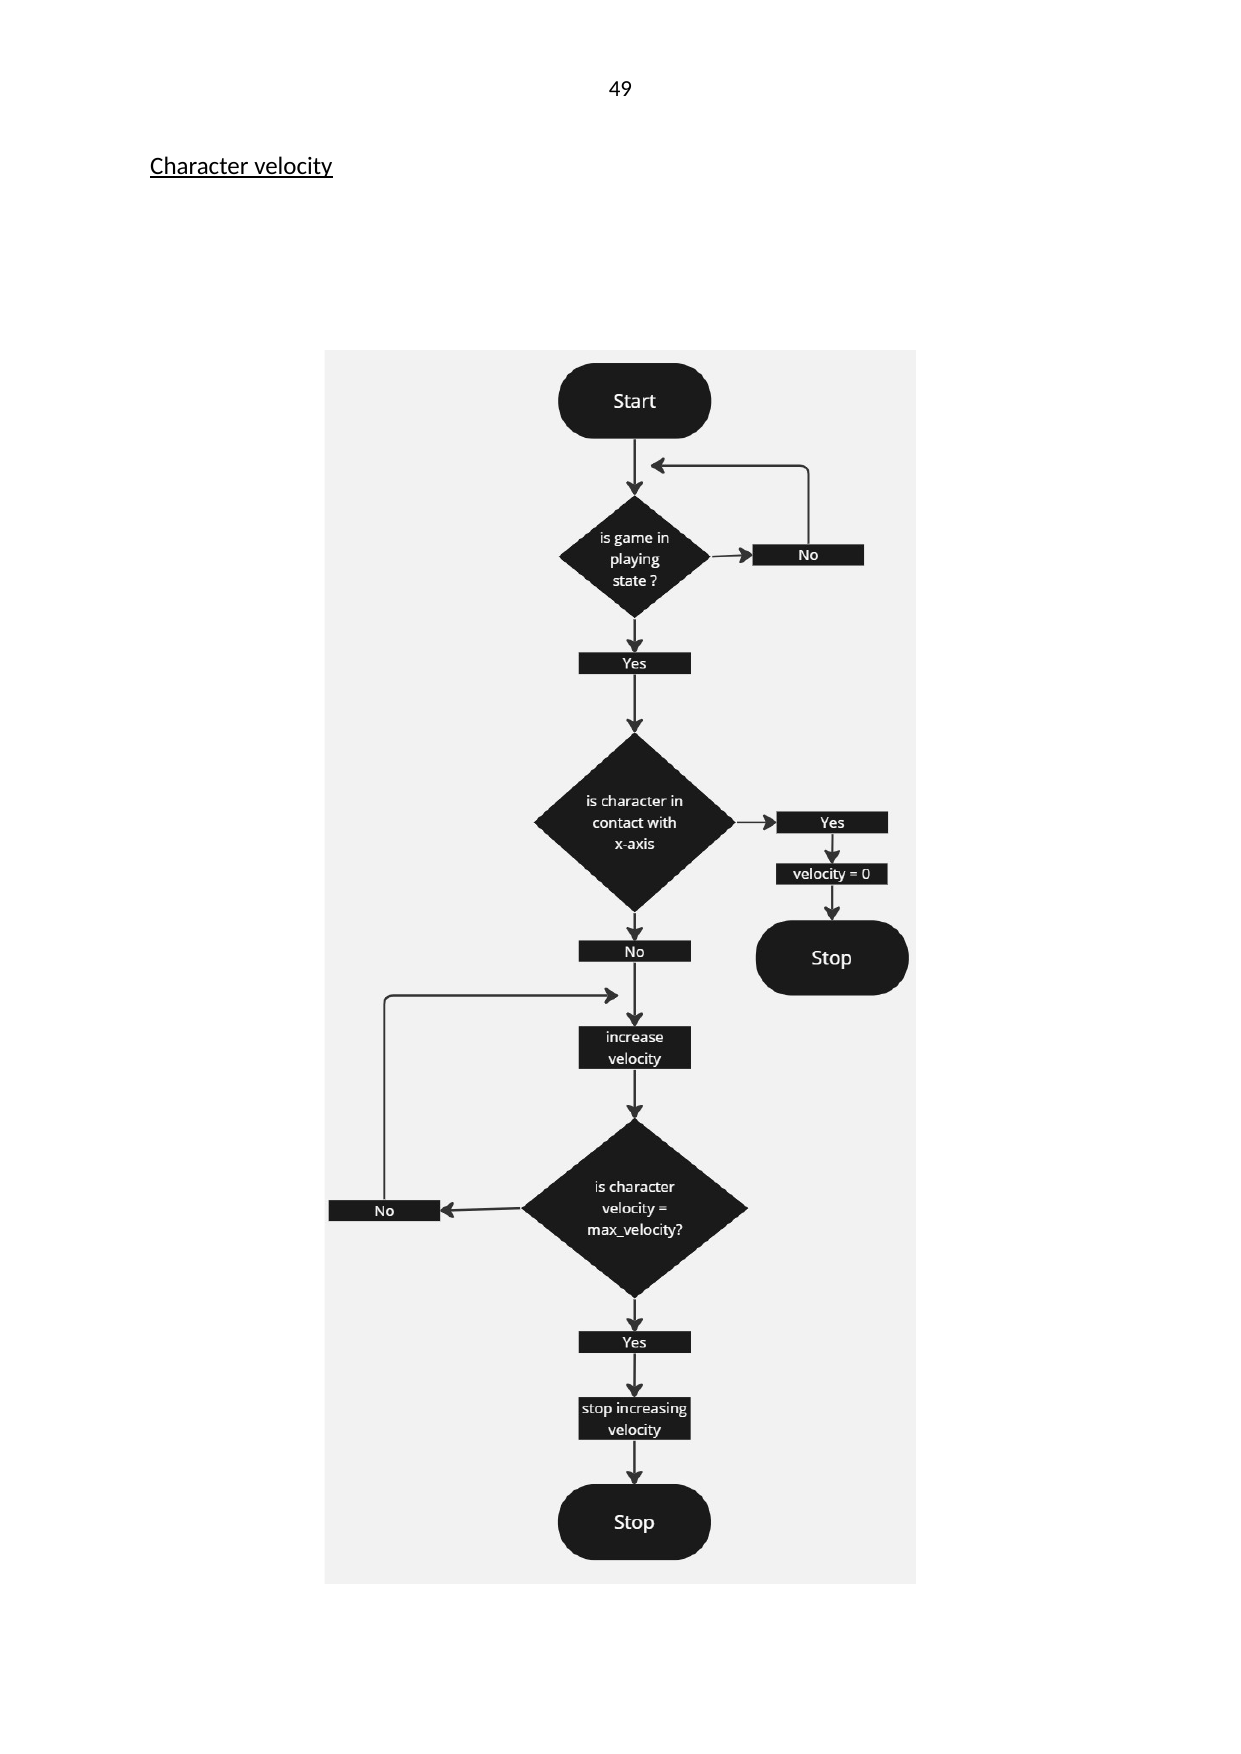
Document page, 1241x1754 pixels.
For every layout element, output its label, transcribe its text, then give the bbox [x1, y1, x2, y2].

text Character velocity [150, 150, 1090, 181]
picture [324, 350, 916, 1584]
